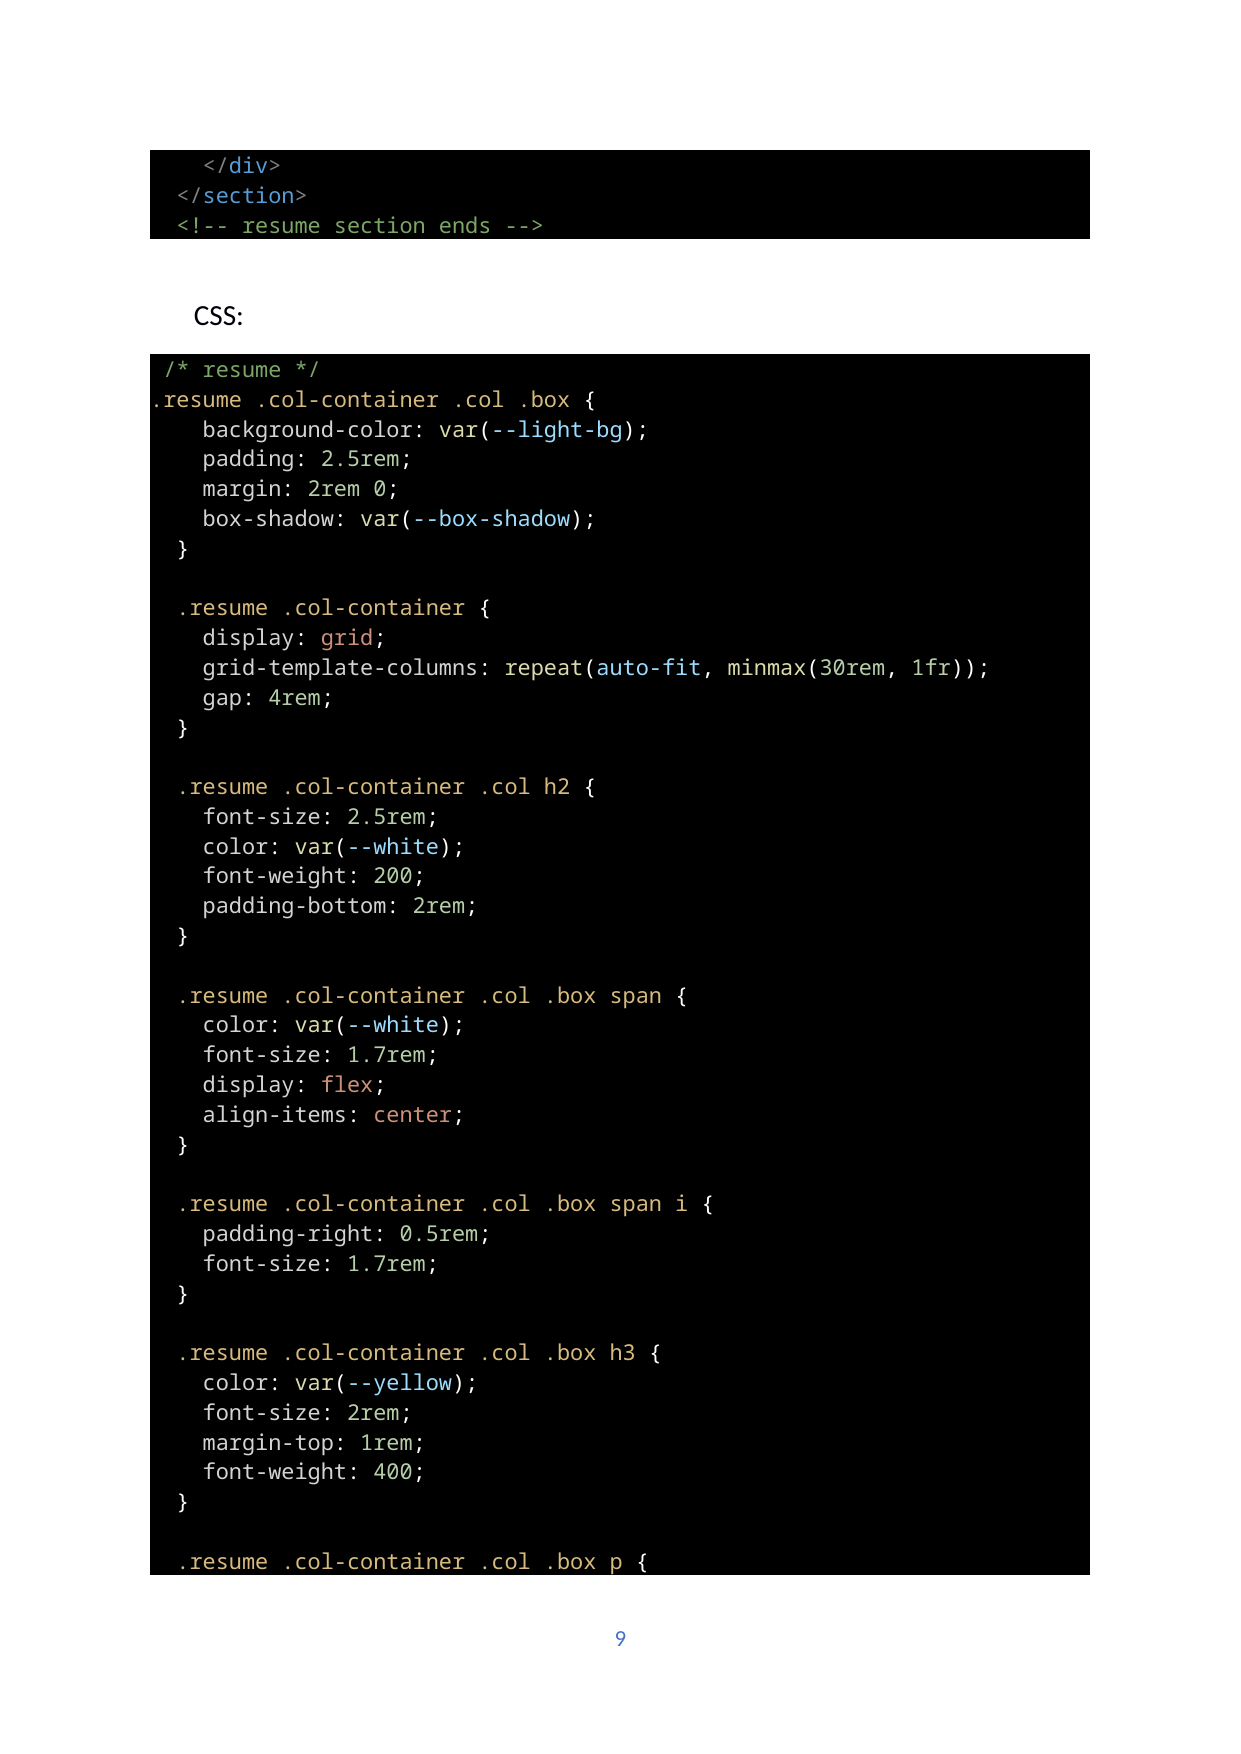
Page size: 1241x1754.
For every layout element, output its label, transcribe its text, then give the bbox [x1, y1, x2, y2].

text display: grid; [150, 622, 1090, 652]
text color: var(--yellow); [150, 1367, 1090, 1397]
text .resume .col-container .col .box { [150, 384, 1090, 413]
text .resume .col-container .col .box span i { [150, 1188, 1090, 1218]
text } [150, 1277, 1090, 1307]
text background-color: var(--light-bg); [150, 413, 1090, 443]
text padding: 2.5rem; [150, 443, 1090, 473]
text margin-top: 1rem; [150, 1426, 1090, 1456]
text </div> [150, 150, 1090, 180]
text /* resume */ [150, 354, 1090, 384]
text } [150, 711, 1090, 741]
text font-size: 2.5rem; [150, 801, 1090, 831]
text } [150, 1486, 1090, 1516]
text grid-template-columns: repeat(auto-fit, minmax(30rem, 1fr)); [150, 652, 1090, 682]
text font-weight: 400; [150, 1456, 1090, 1486]
text .resume .col-container .col .box h3 { [150, 1337, 1090, 1367]
text padding-right: 0.5rem; [150, 1218, 1090, 1248]
text } [150, 920, 1090, 950]
text margin: 2rem 0; [150, 473, 1090, 503]
text .resume .col-container .col .box span { [150, 979, 1090, 1009]
text font-weight: 200; [150, 860, 1090, 890]
text font-size: 1.7rem; [150, 1039, 1090, 1069]
text .resume .col-container { [150, 592, 1090, 622]
text <!-- resume section ends --> [150, 209, 1090, 239]
text color: var(--white); [150, 831, 1090, 860]
text align-items: center; [150, 1099, 1090, 1128]
text font-size: 2rem; [150, 1397, 1090, 1426]
text .resume .col-container .col .box p { [150, 1546, 1090, 1575]
text CSS: [194, 297, 1090, 332]
text font-size: 1.7rem; [150, 1248, 1090, 1277]
text color: var(--white); [150, 1009, 1090, 1039]
text gap: 4rem; [150, 682, 1090, 711]
text padding-bottom: 2rem; [150, 890, 1090, 920]
text } [150, 533, 1090, 562]
text .resume .col-container .col h2 { [150, 771, 1090, 801]
text </section> [150, 180, 1090, 209]
text display: flex; [150, 1069, 1090, 1099]
text } [150, 1128, 1090, 1158]
text box-shadow: var(--box-shadow); [150, 503, 1090, 533]
